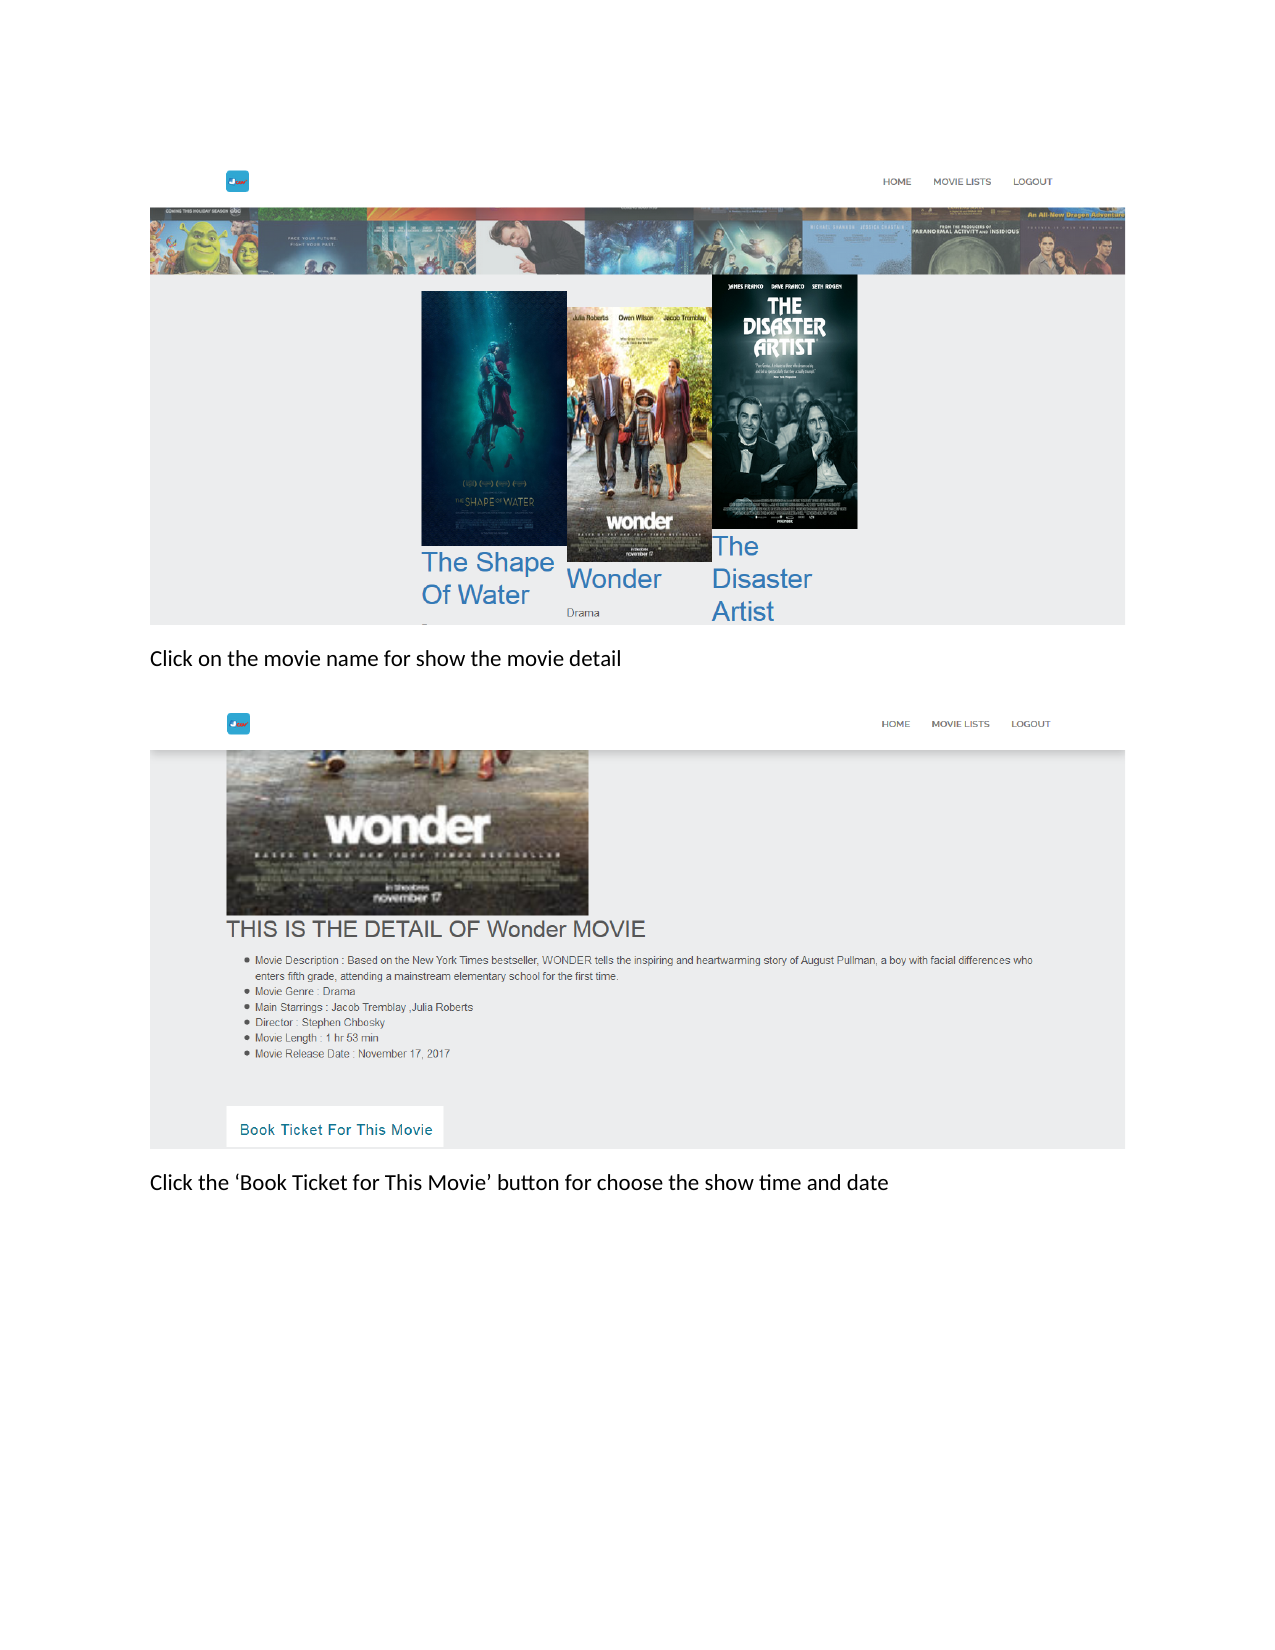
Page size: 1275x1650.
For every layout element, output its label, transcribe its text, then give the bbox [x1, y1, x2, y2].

picture [150, 150, 1125, 625]
text Click the ‘Book Ticket for This Movie’ button for choose the show time and date [150, 1168, 1125, 1196]
picture [150, 690, 1125, 1149]
text Click on the movie name for show the movie detail [150, 644, 1125, 672]
